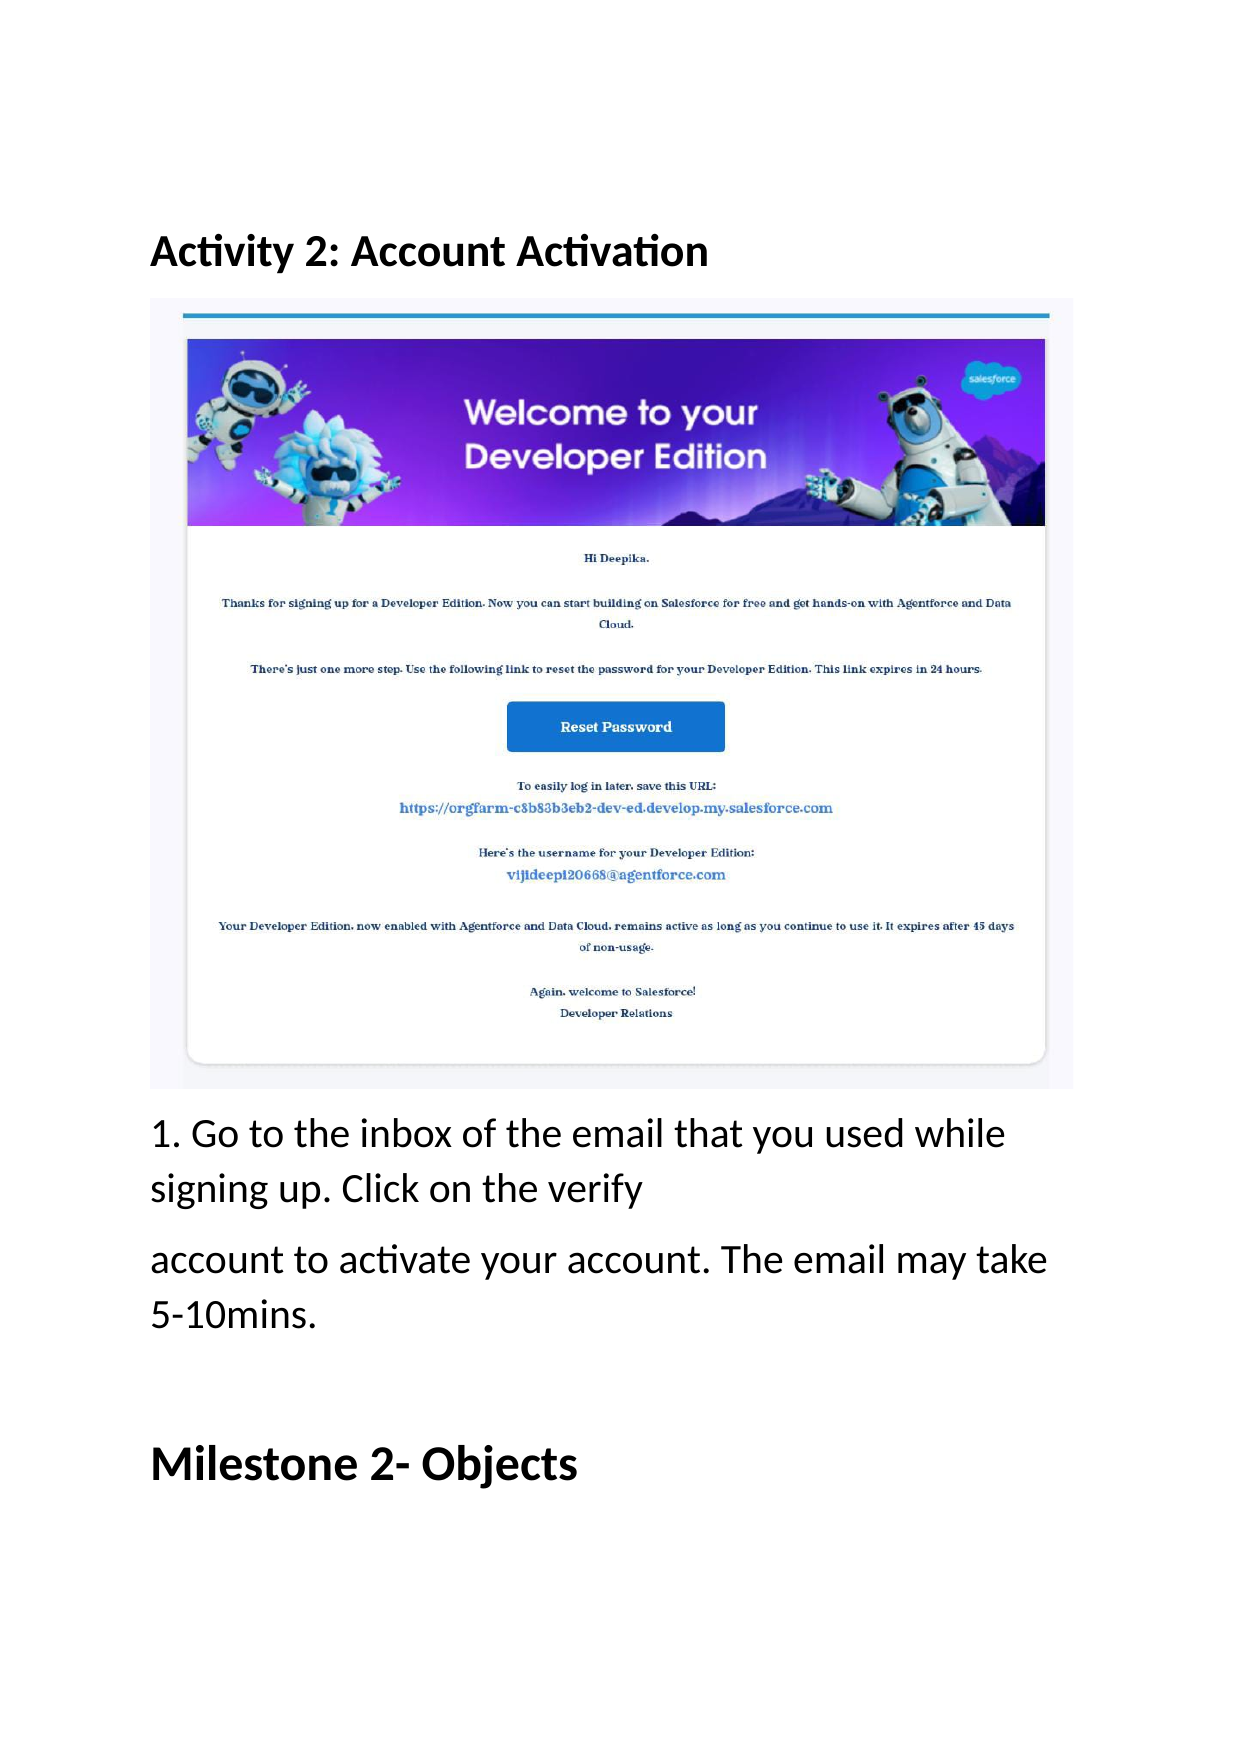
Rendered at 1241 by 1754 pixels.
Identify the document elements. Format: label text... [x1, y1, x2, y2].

text Milestone 2- Objects [150, 1431, 1090, 1492]
picture [150, 298, 1074, 1089]
text account to activate your account. The email may take 5-10mins. [150, 1233, 1090, 1339]
text Activity 2: Account Activation [150, 222, 1090, 277]
text 1. Go to the inbox of the email that you used while signing up. Click on the verify [150, 1107, 1090, 1213]
